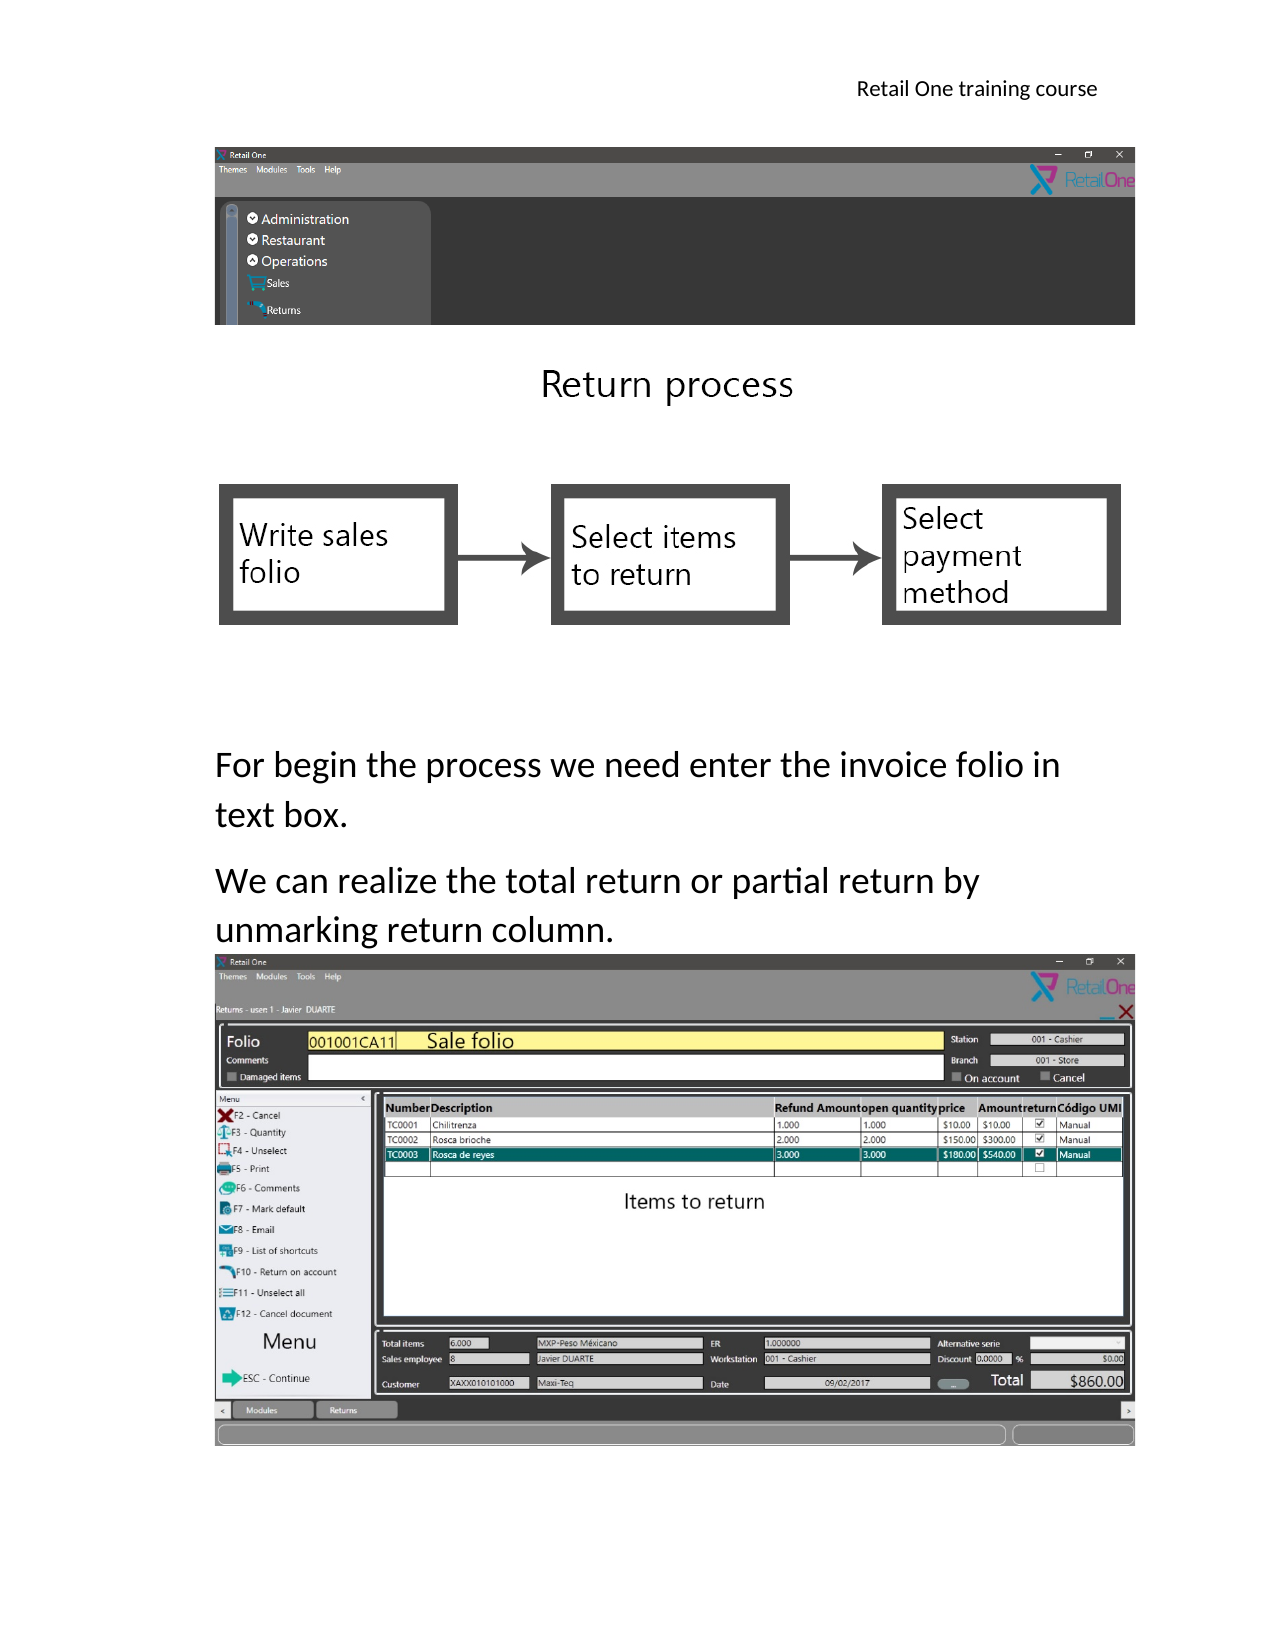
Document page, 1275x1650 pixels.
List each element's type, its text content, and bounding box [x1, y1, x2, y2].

picture [214, 954, 1136, 1446]
picture [214, 147, 1136, 325]
text We can realize the total return or partial return by unmarking return column. [215, 857, 1098, 954]
picture [214, 343, 1136, 657]
text For begin the process we need enter the invoice folio in text box. [215, 741, 1098, 837]
